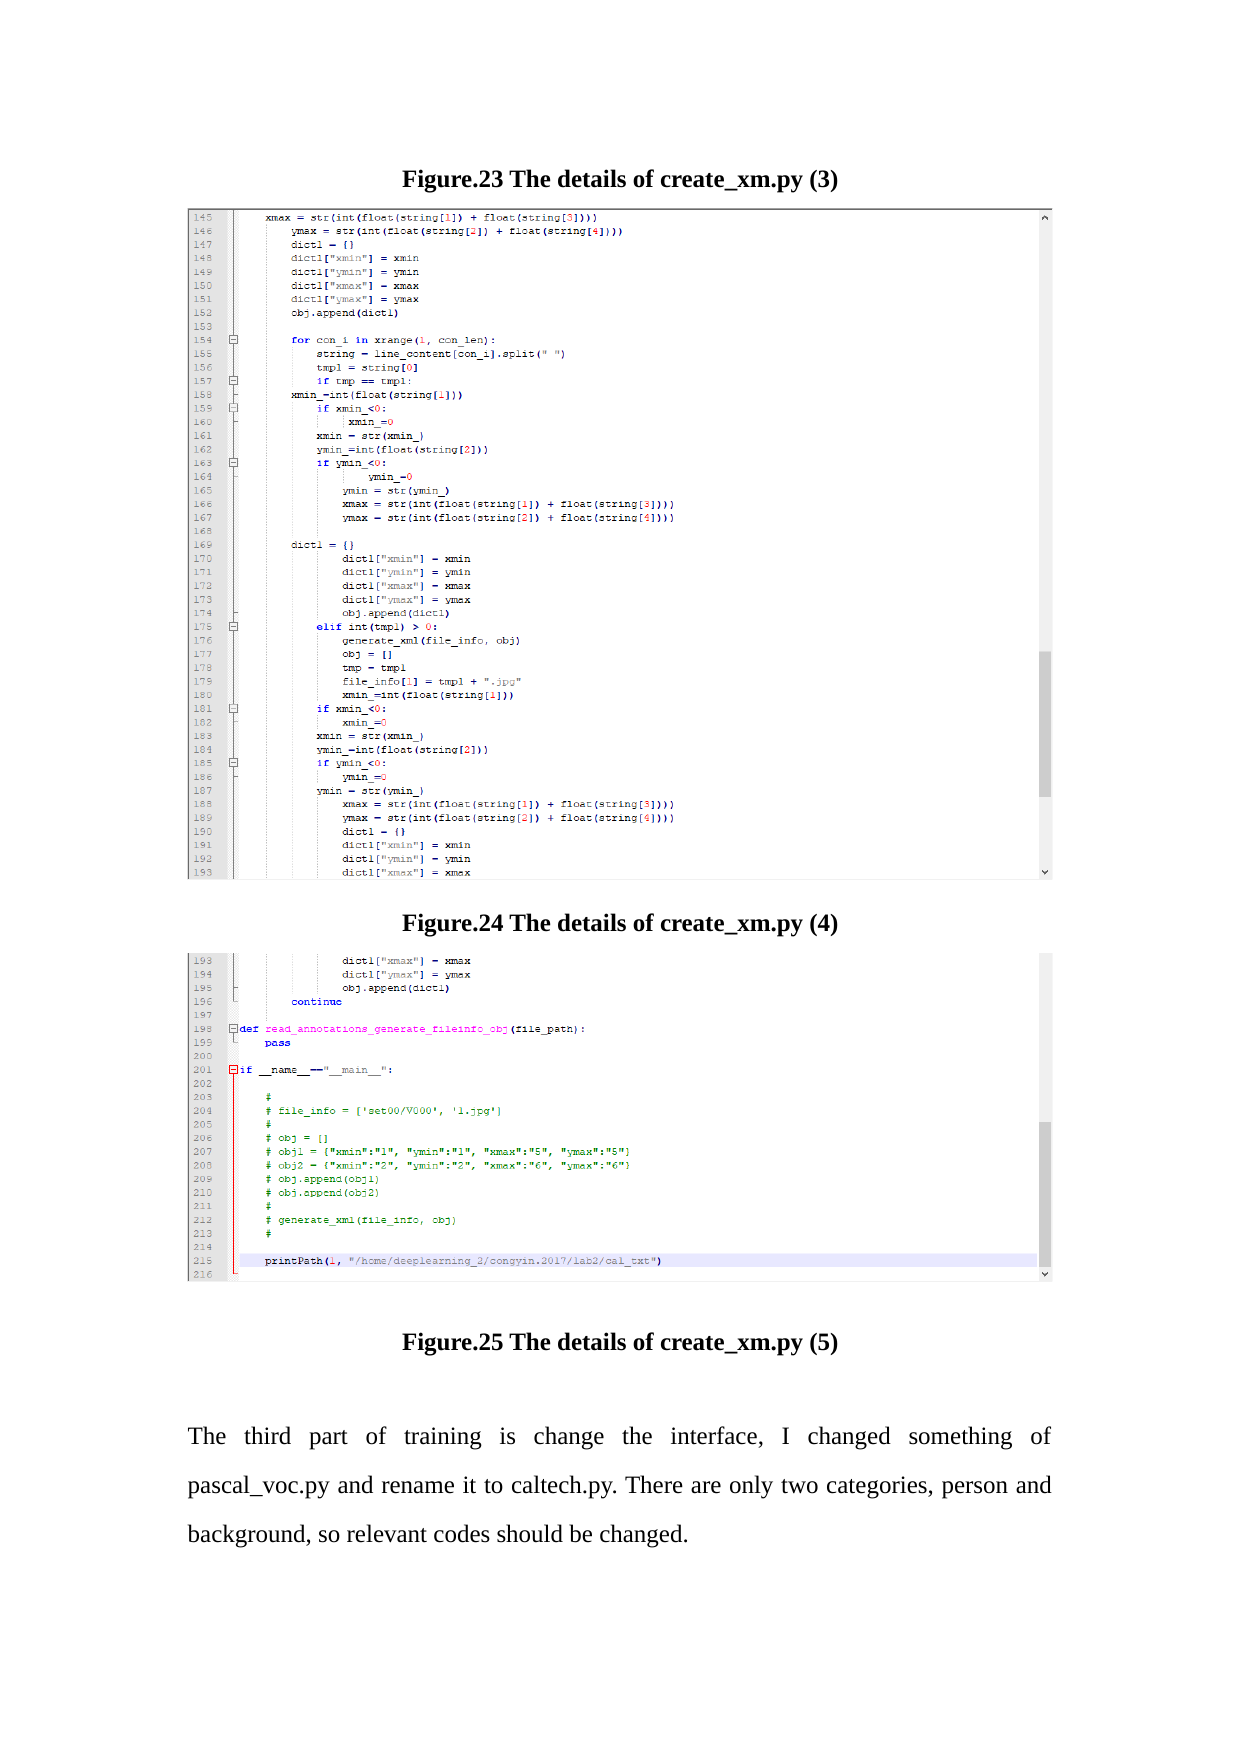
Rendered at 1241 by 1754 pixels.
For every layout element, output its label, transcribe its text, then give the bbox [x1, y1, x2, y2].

picture [187, 953, 1053, 1282]
picture [187, 208, 1053, 880]
text The third part of training is change the interface, I changed something of pascal_voc.py and rename it to caltech.py. There are only two categories, person and background, so relevant codes should be changed. [187, 1419, 1053, 1549]
text Figure.25 The details of create_xm.py (5) [187, 1326, 1053, 1358]
text Figure.24 The details of create_xm.py (4) [187, 906, 1053, 939]
text Figure.23 The details of create_xm.py (3) [187, 162, 1053, 194]
